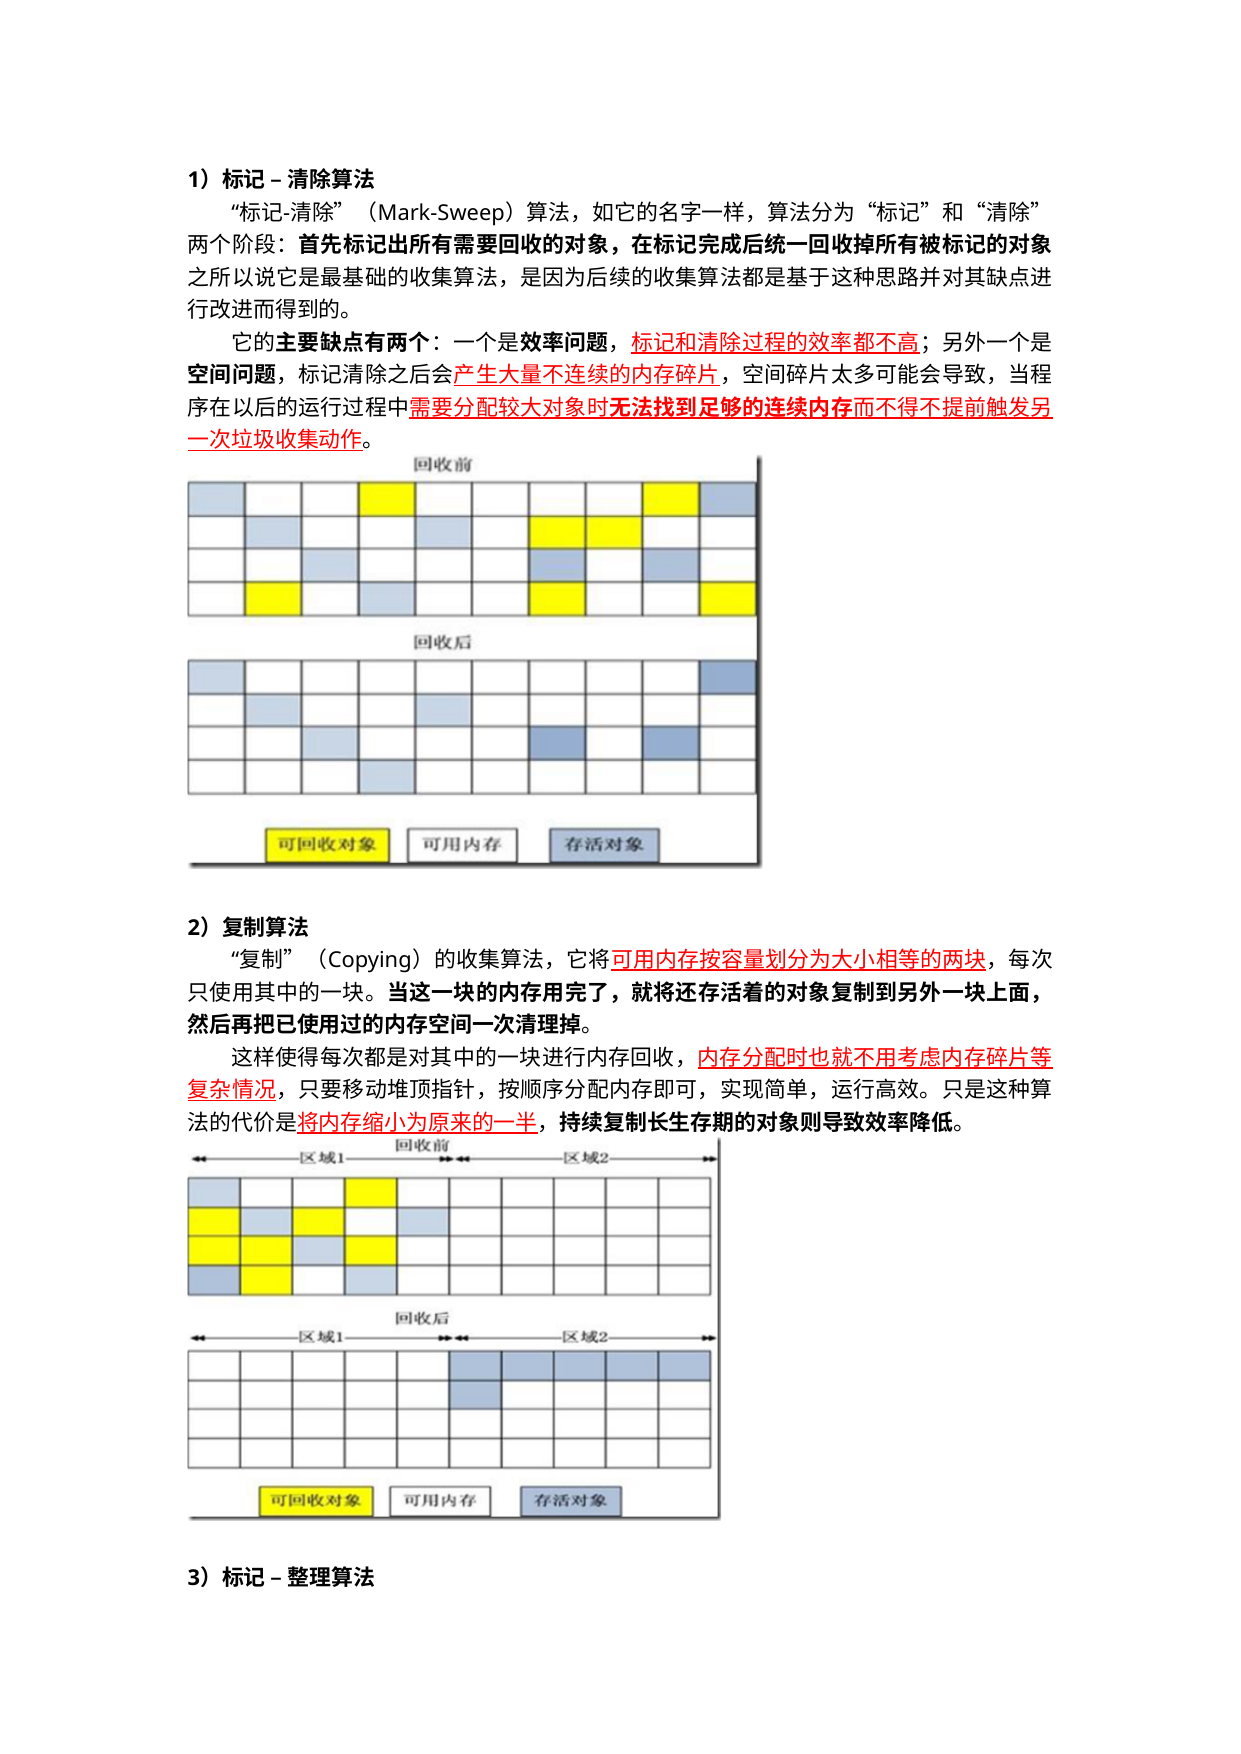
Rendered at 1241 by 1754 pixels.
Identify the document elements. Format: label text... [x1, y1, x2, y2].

text 1）标记 – 清除算法 [187, 162, 1053, 194]
text 它的主要缺点有两个：一个是效率问题，标记和清除过程的效率都不高；另外一个是空间问题，标记清除之后会产生大量不连续的内存碎片，空间碎片太多可能会导致，当程序在以后的运行过程中需要分配较大对象时无法找到足够的连续内存而不得不提前触发另一次垃圾收集动作。 [187, 324, 1053, 454]
text “复制”（Copying）的收集算法，它将可用内存按容量划分为大小相等的两块，每次只使用其中的一块。当这一块的内存用完了，就将还存活着的对象复制到另外一块上面，然后再把已使用过的内存空间一次清理掉。 [187, 942, 1053, 1039]
text 这样使得每次都是对其中的一块进行内存回收，内存分配时也就不用考虑内存碎片等复杂情况，只要移动堆顶指针，按顺序分配内存即可，实现简单，运行高效。只是这种算法的代价是将内存缩小为原来的一半，持续复制长生存期的对象则导致效率降低。 [187, 1039, 1053, 1137]
picture [187, 1137, 722, 1521]
picture [187, 454, 763, 869]
text 2）复制算法 [187, 909, 1053, 942]
text 3）标记 – 整理算法 [187, 1559, 1053, 1592]
text “标记-清除”（Mark-Sweep）算法，如它的名字一样，算法分为“标记”和“清除”两个阶段：首先标记出所有需要回收的对象，在标记完成后统一回收掉所有被标记的对象。之所以说它是最基础的收集算法，是因为后续的收集算法都是基于这种思路并对其缺点进行改进而得到的。 [187, 194, 1053, 324]
